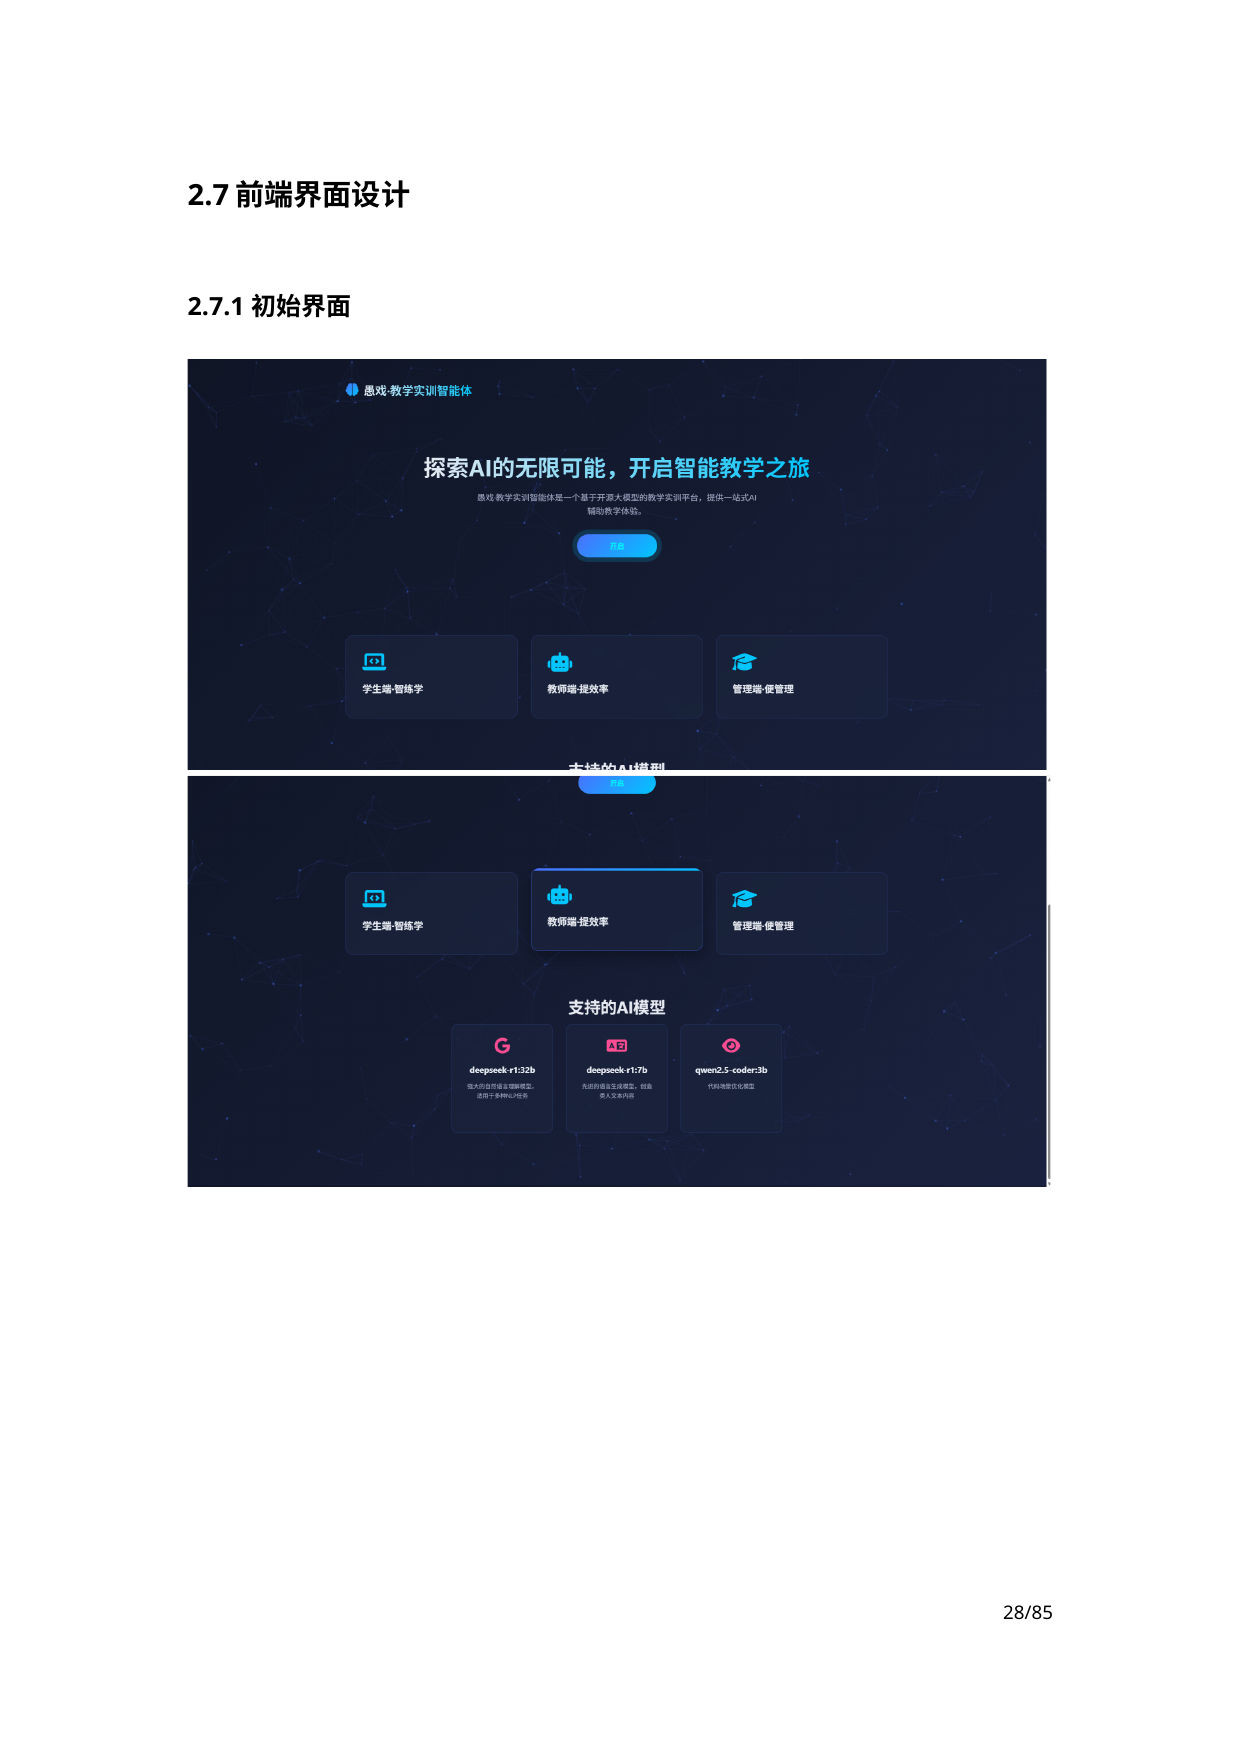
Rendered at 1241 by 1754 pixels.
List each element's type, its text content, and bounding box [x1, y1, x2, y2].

subtitle 2.7.1 初始界面 [187, 272, 1053, 337]
picture [187, 775, 1051, 1187]
picture [187, 359, 1048, 770]
subtitle 2.7前端界面设计 [187, 160, 1053, 225]
